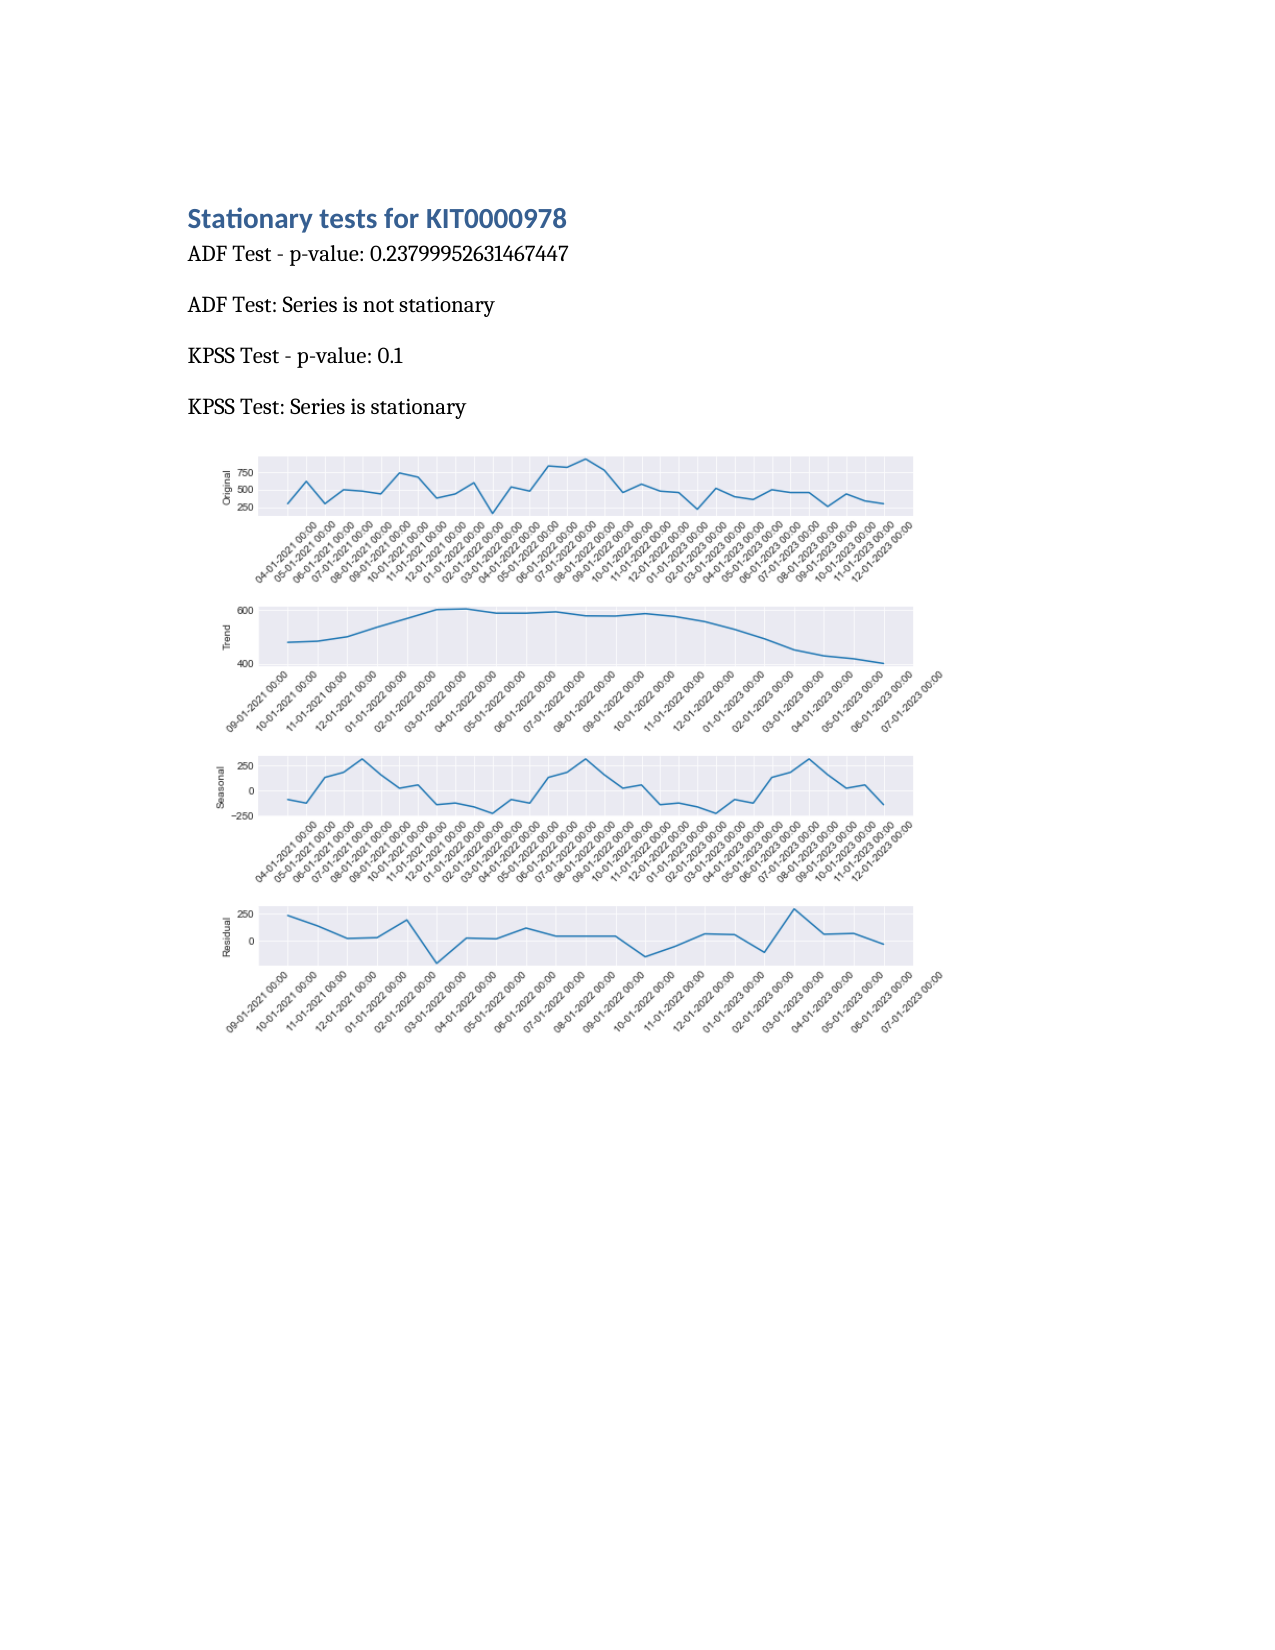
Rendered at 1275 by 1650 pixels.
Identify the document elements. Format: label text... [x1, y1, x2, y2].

text KPSS Test - p-value: 0.1 [187, 343, 1087, 369]
text ADF Test: Series is not stationary [187, 292, 1087, 318]
text KPSS Test: Series is stationary [187, 394, 1087, 420]
subtitle Stationary tests for KIT0000978 [187, 200, 1087, 236]
text ADF Test - p-value: 0.23799952631467447 [187, 241, 1087, 267]
picture [206, 445, 957, 1046]
